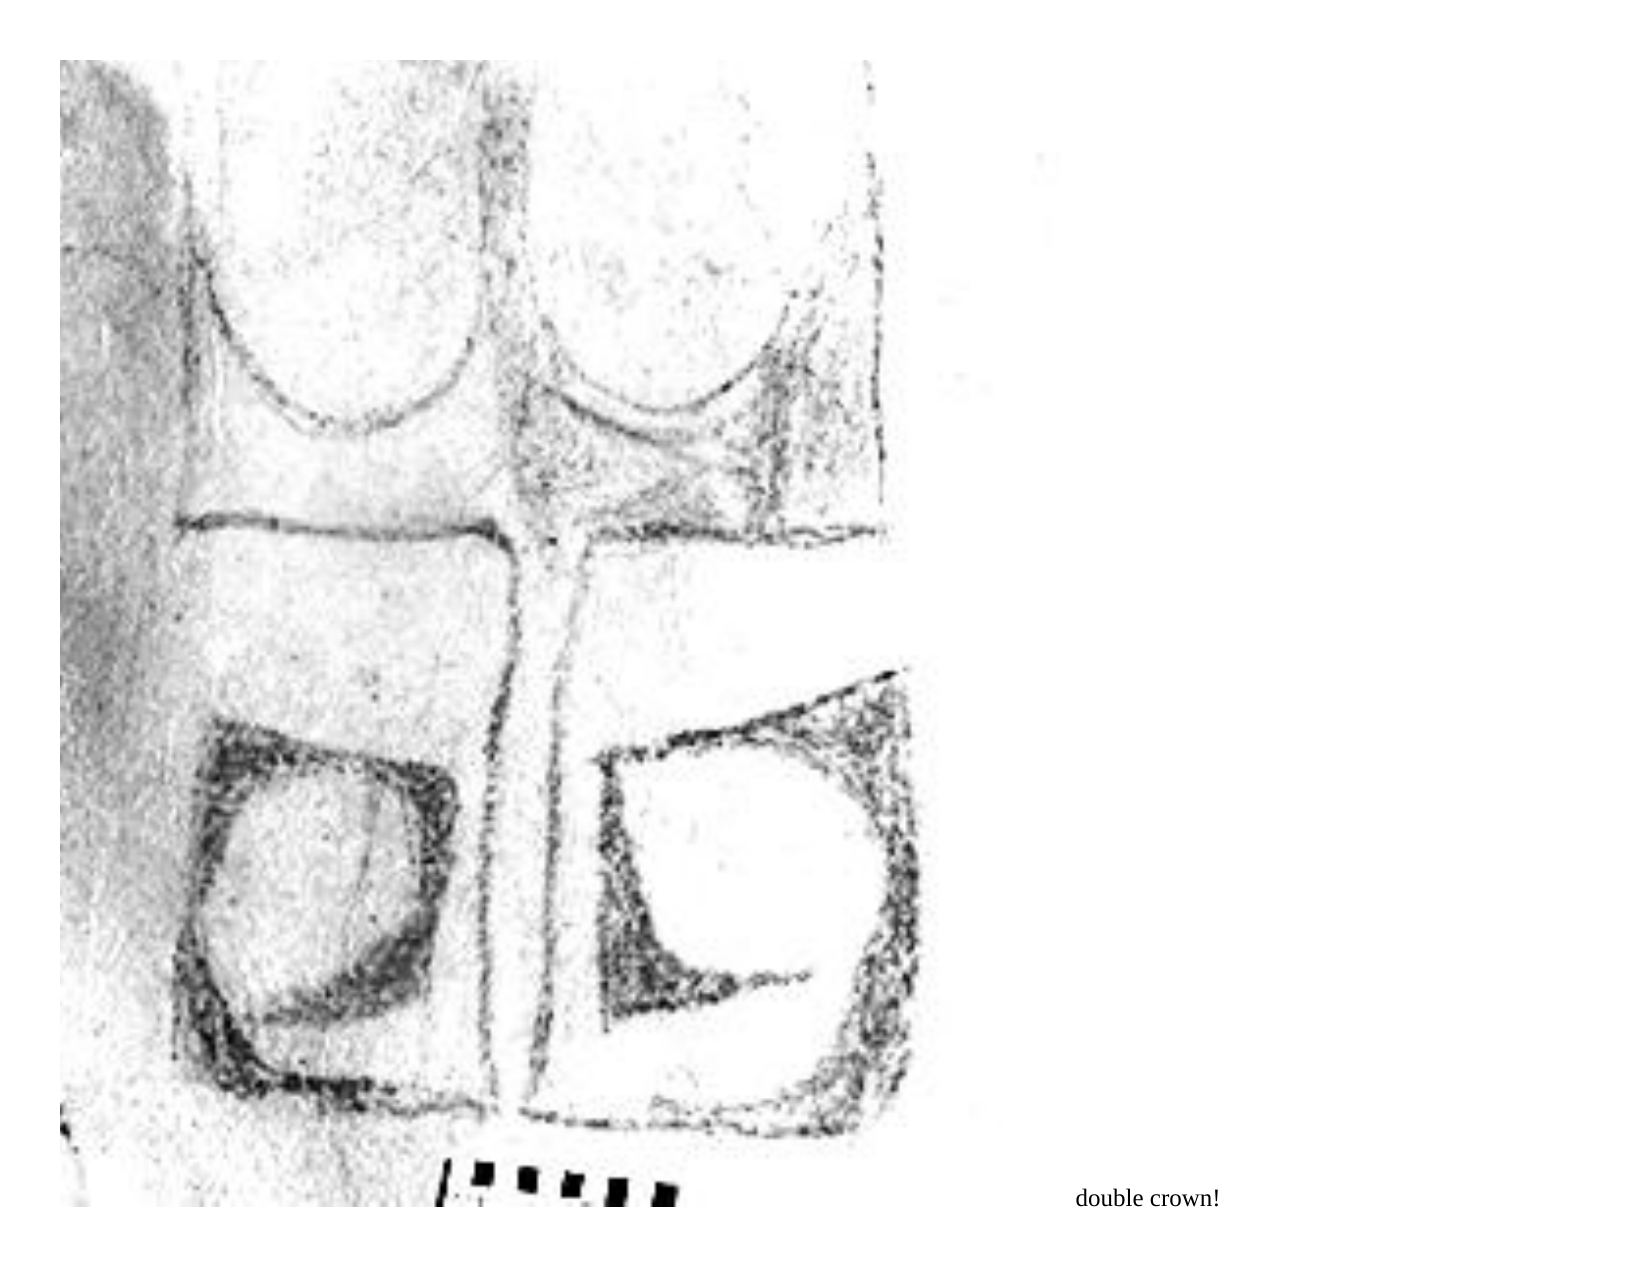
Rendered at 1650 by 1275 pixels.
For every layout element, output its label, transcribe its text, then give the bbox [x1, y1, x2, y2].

picture [60, 60, 1069, 1207]
